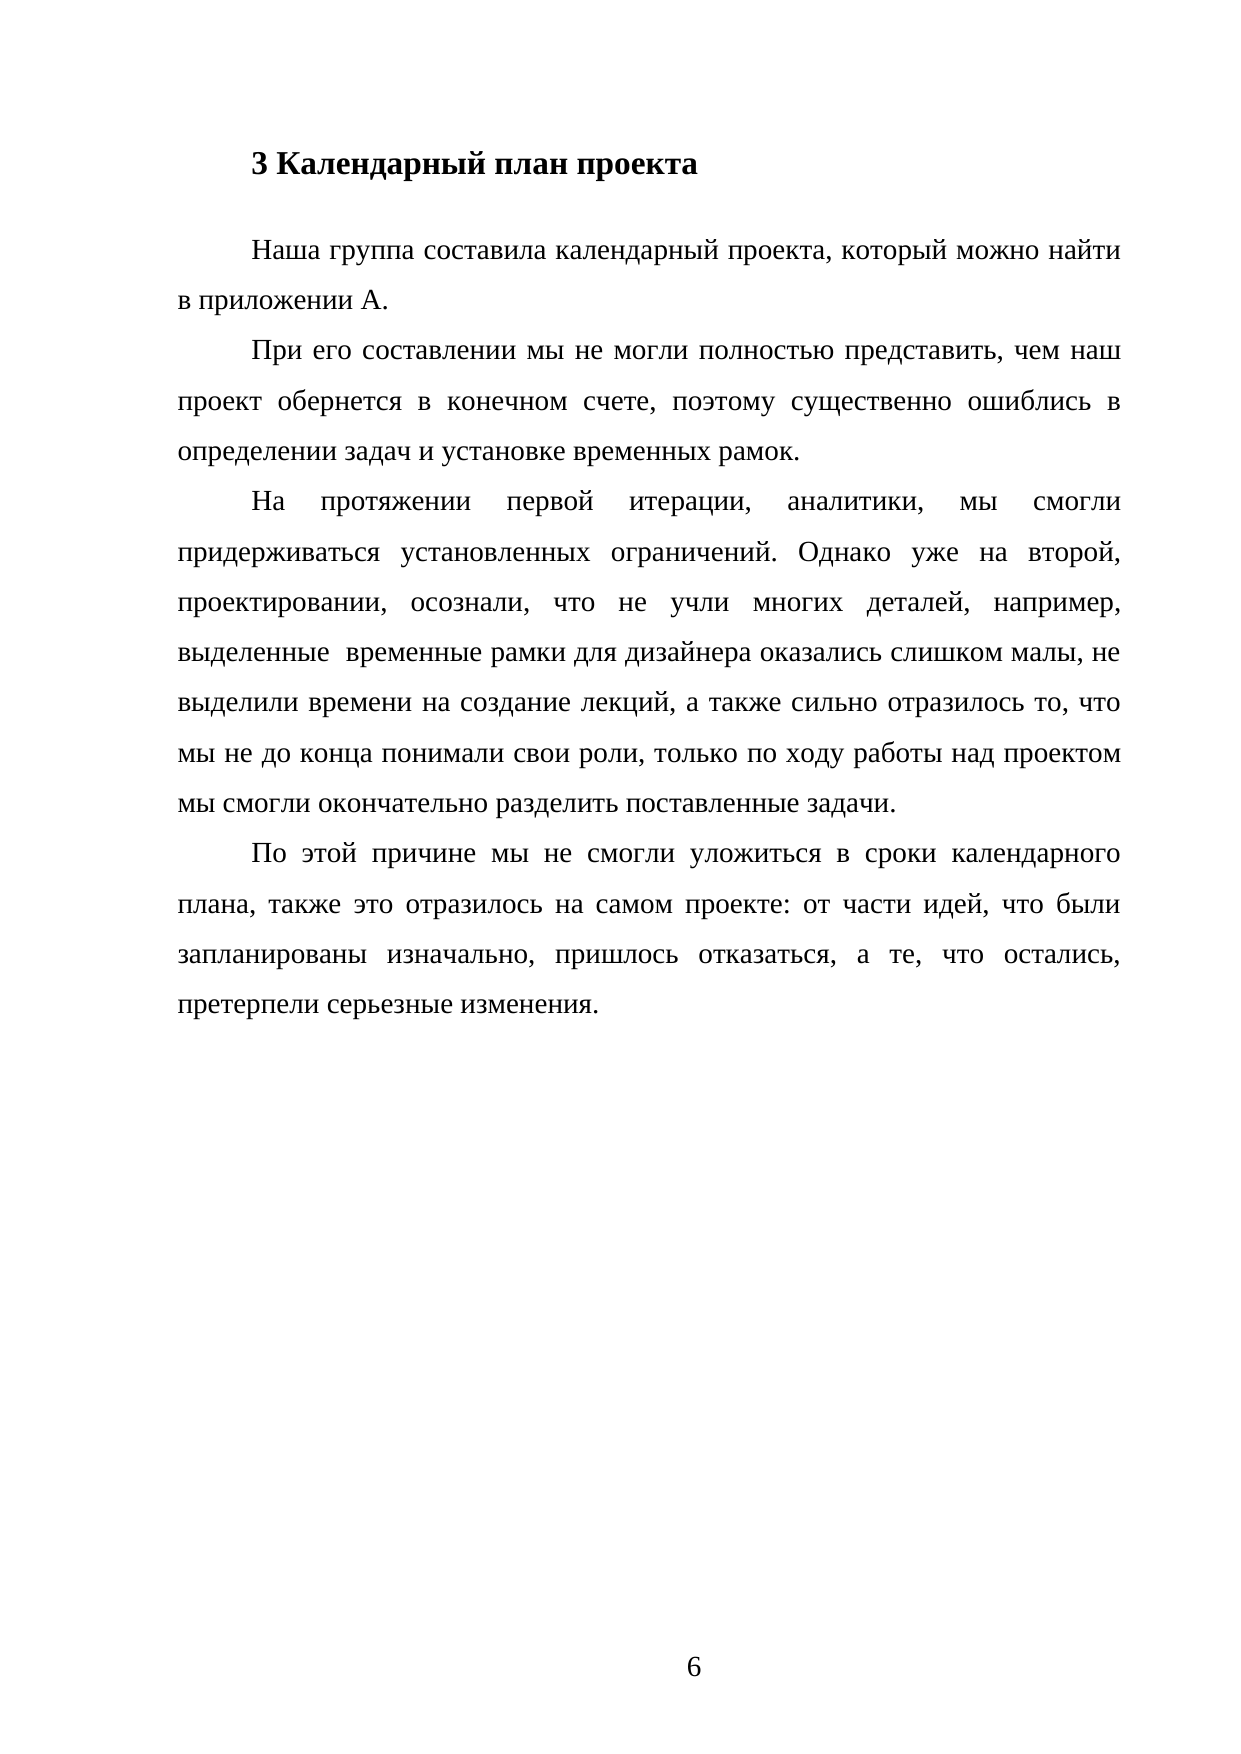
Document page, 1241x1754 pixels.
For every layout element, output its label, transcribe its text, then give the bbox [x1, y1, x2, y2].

text При его составлении мы не могли полностью представить, чем наш проект обернется в конечном счете, поэтому существенно ошиблись в определении задач и установке временных рамок. [177, 332, 1122, 467]
text По этой причине мы не смогли уложиться в сроки календарного плана, также это отразилось на самом проекте: от части идей, что были запланированы изначально, пришлось отказаться, а те, что остались, претерпели серьезные изменения. [177, 836, 1122, 1020]
text На протяжении первой итерации, аналитики, мы смогли придерживаться установленных ограничений. Однако уже на второй, проектировании, осознали, что не учли многих деталей, например, выделенные временные рамки для дизайнера оказались слишком малы, не выделили времени на создание лекций, а также сильно отразилось то, что мы не до конца понимали свои роли, только по ходу работы над проектом мы смогли окончательно разделить поставленные задачи. [177, 483, 1122, 819]
text Наша группа составила календарный проекта, который можно найти в приложении А. [177, 232, 1122, 316]
subtitle 3 Календарный план проекта [177, 143, 1122, 181]
